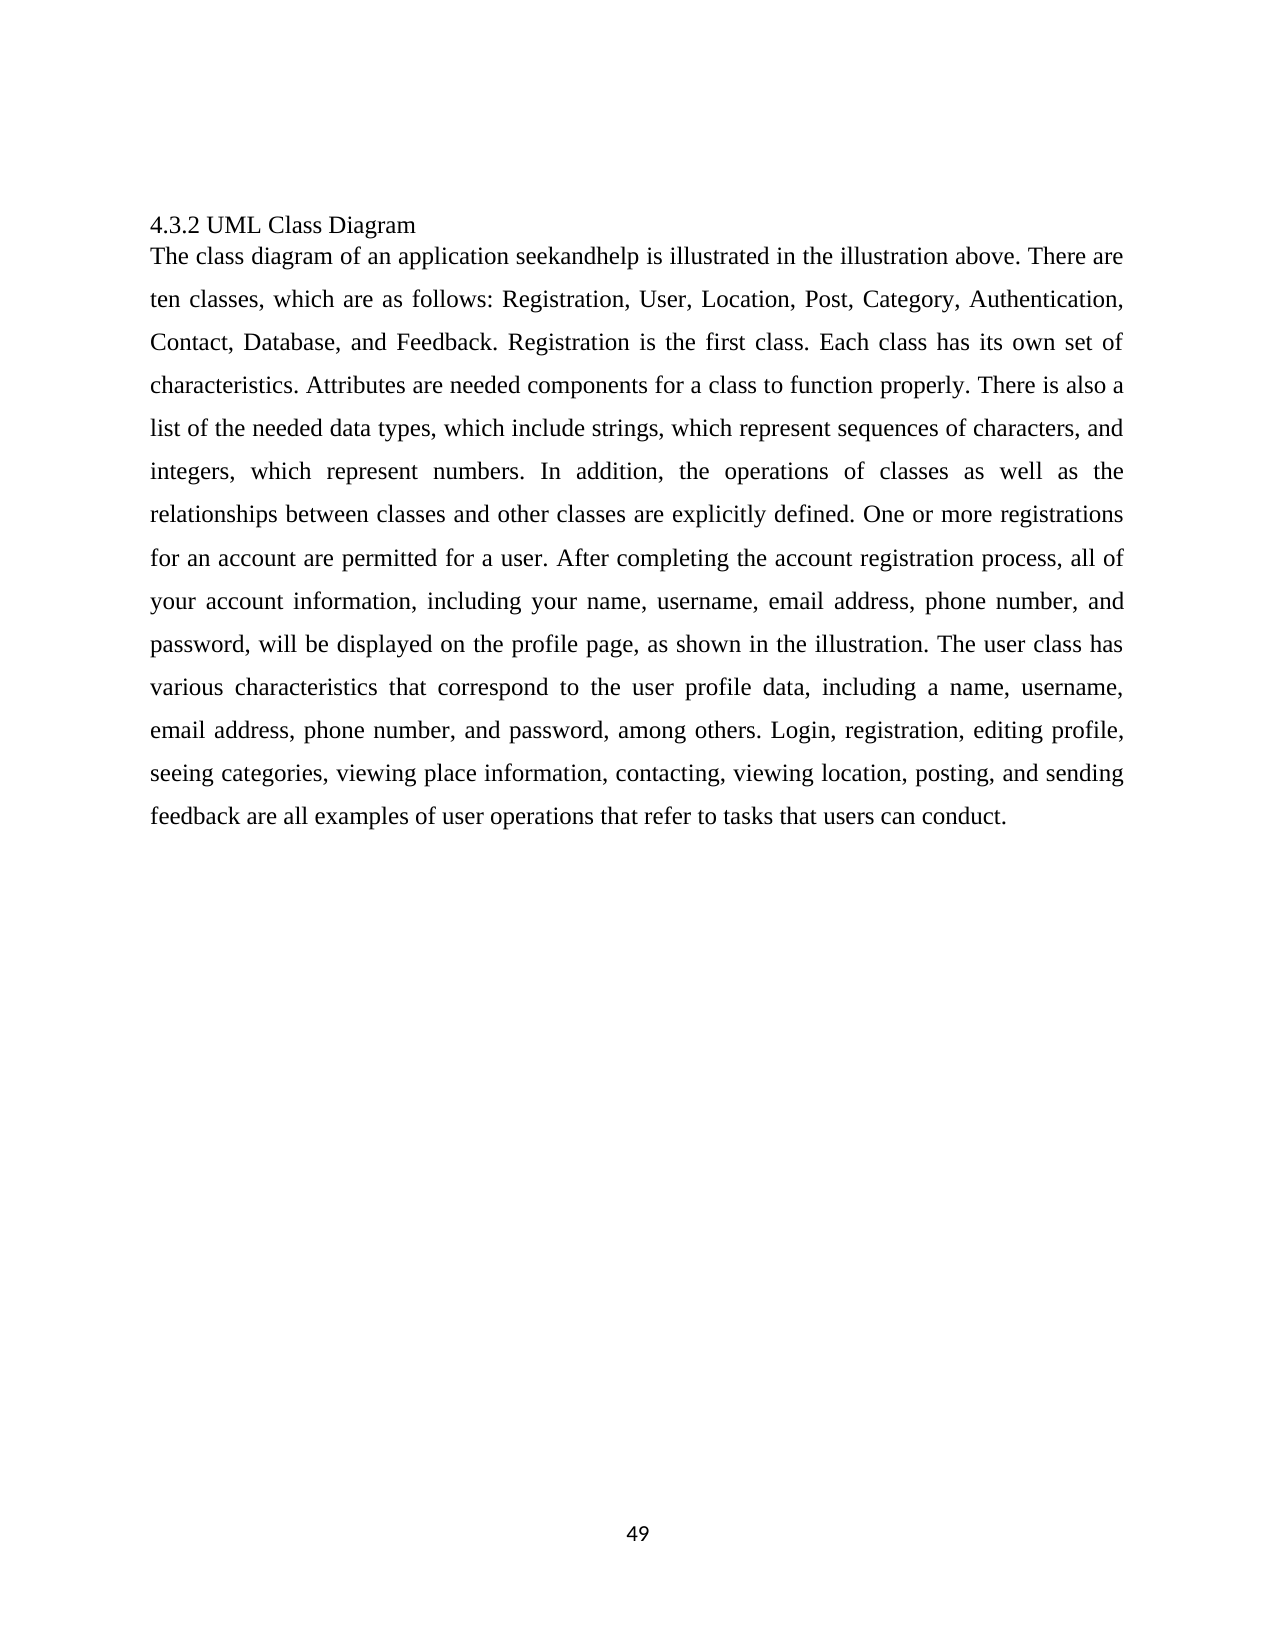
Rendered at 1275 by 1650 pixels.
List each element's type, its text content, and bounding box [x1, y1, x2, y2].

text The class diagram of an application seekandhelp is illustrated in the illustration above. There are ten classes, which are as follows: Registration, User, Location, Post, Category, Authentication, Contact, Database, and Feedback. Registration is the first class. Each class has its own set of characteristics. Attributes are needed components for a class to function properly. There is also a list of the needed data types, which include strings, which represent sequences of characters, and integers, which represent numbers. In addition, the operations of classes as well as the relationships between classes and other classes are explicitly defined. One or more registrations for an account are permitted for a user. After completing the account registration process, all of your account information, including your name, username, email address, phone number, and password, will be displayed on the profile page, as shown in the illustration. The user class has various characteristics that correspond to the user profile data, including a name, username, email address, phone number, and password, among others. Login, registration, editing profile, seeing categories, viewing place information, contacting, viewing location, posting, and sending feedback are all examples of user operations that refer to tasks that users can conduct. [150, 241, 1125, 830]
subtitle 4.3.2 UML Class Diagram [150, 210, 1125, 238]
